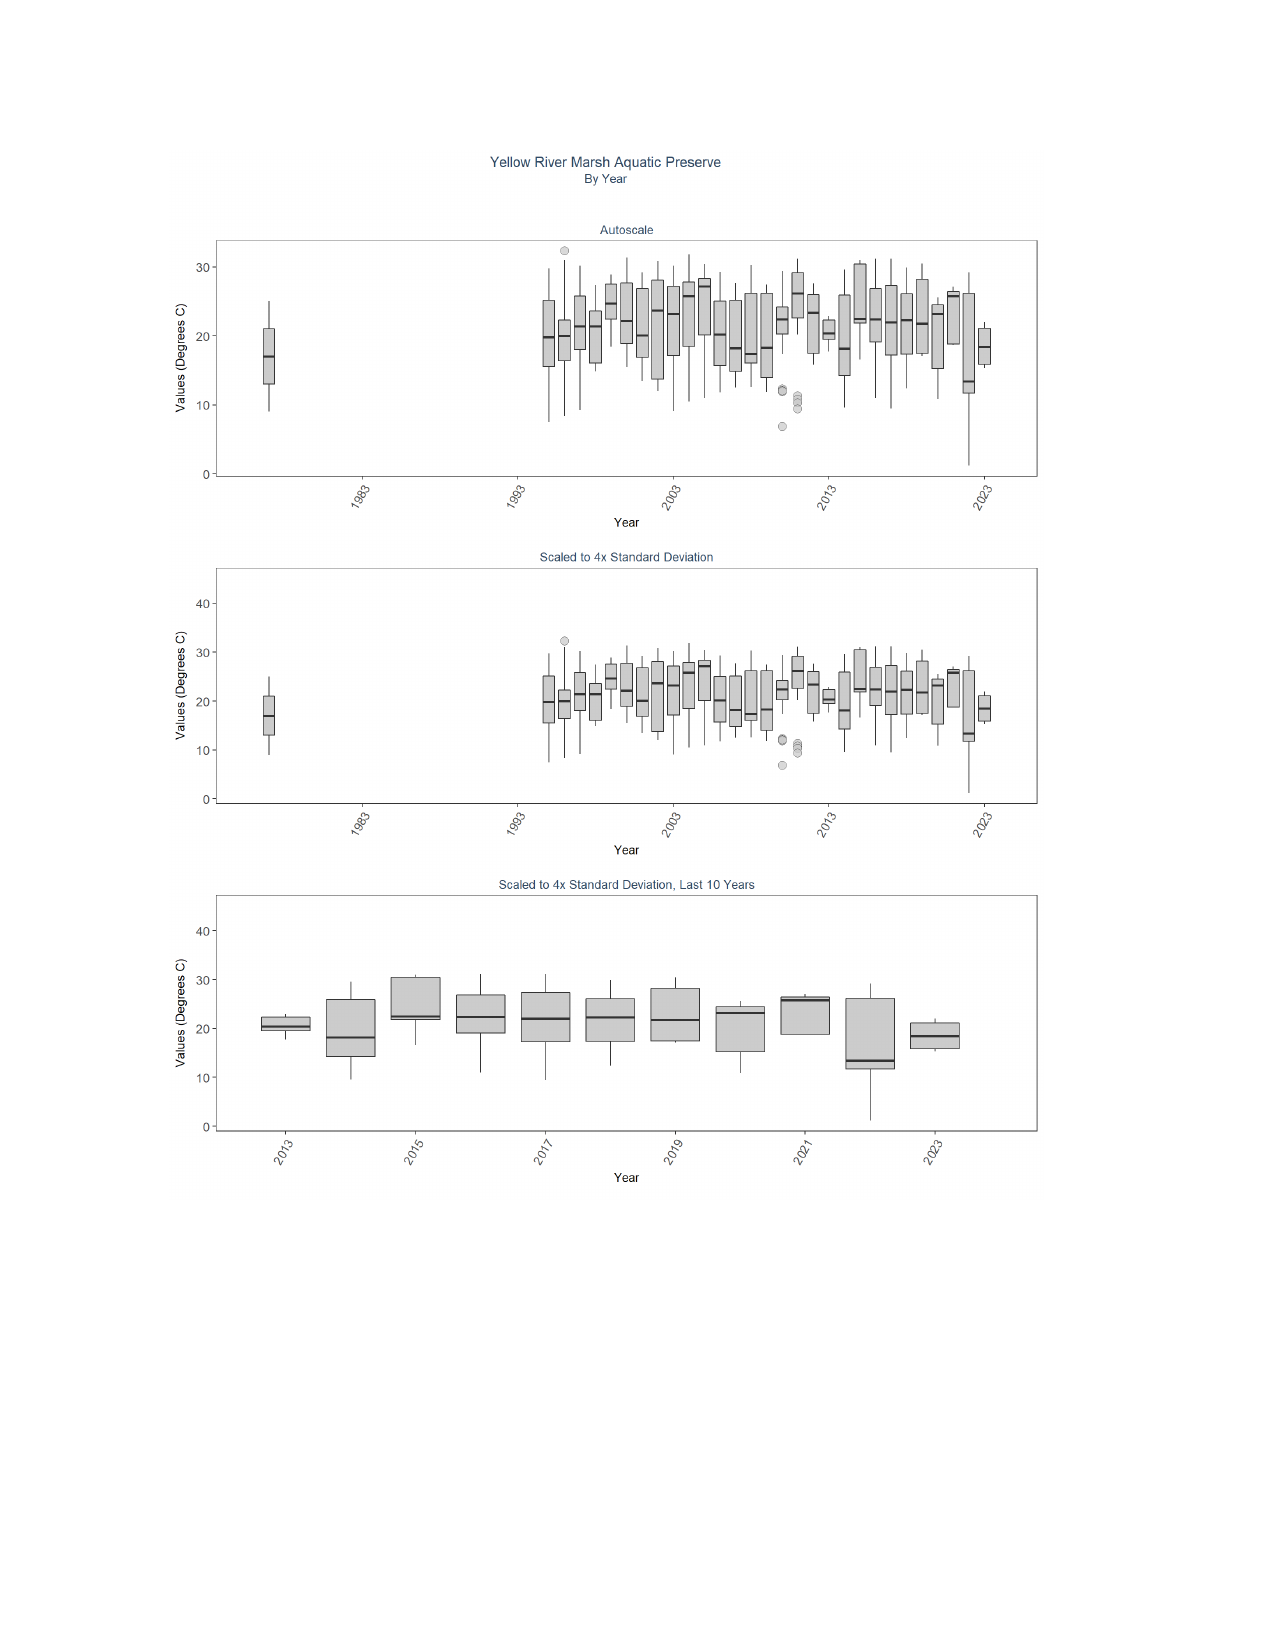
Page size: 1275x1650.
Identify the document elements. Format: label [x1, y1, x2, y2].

picture [168, 150, 1044, 1200]
